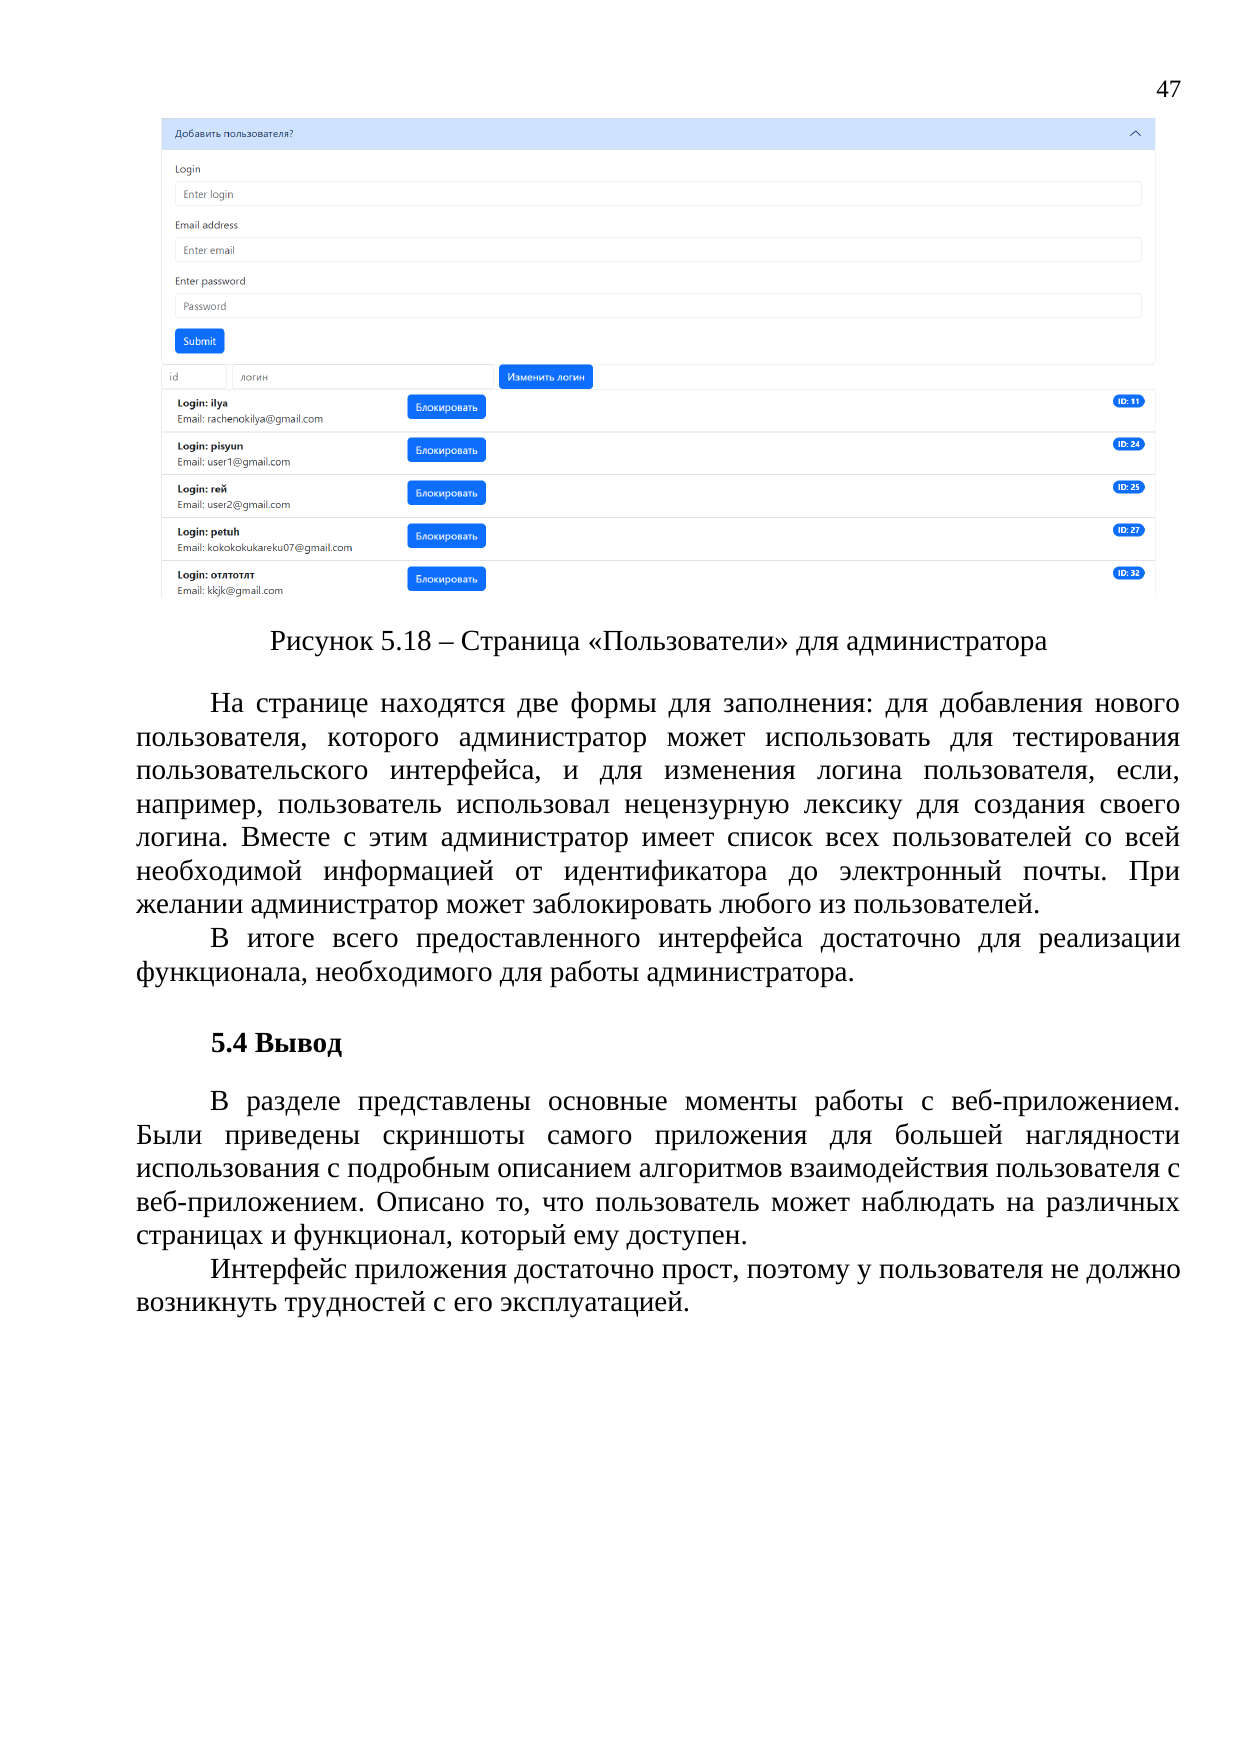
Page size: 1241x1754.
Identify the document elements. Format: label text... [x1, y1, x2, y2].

subtitle 5.4 Вывод [211, 1025, 1181, 1058]
picture [161, 118, 1156, 598]
text В итоге всего предоставленного интерфейса достаточно для реализации функционала, необходимого для работы администратора. [136, 920, 1181, 987]
text Рисунок 5.18 – Страница «Пользователи» для администратора [136, 623, 1181, 656]
text На странице находятся две формы для заполнения: для добавления нового пользователя, которого администратор может использовать для тестирования пользовательского интерфейса, и для изменения логина пользователя, если, например, пользователь использовал нецензурную лексику для создания своего логина. Вместе с этим администратор имеет список всех пользователей со всей необходимой информацией от идентификатора до электронный почты. При желании администратор может заблокировать любого из пользователей. [136, 685, 1181, 920]
text В разделе представлены основные моменты работы с веб-приложением. Были приведены скриншоты самого приложения для большей наглядности использования с подробным описанием алгоритмов взаимодействия пользователя с веб-приложением. Описано то, что пользователь может наблюдать на различных страницах и функционал, который ему доступен. [136, 1083, 1181, 1251]
text Интерфейс приложения достаточно прост, поэтому у пользователя не должно возникнуть трудностей с его эксплуатацией. [136, 1251, 1181, 1318]
